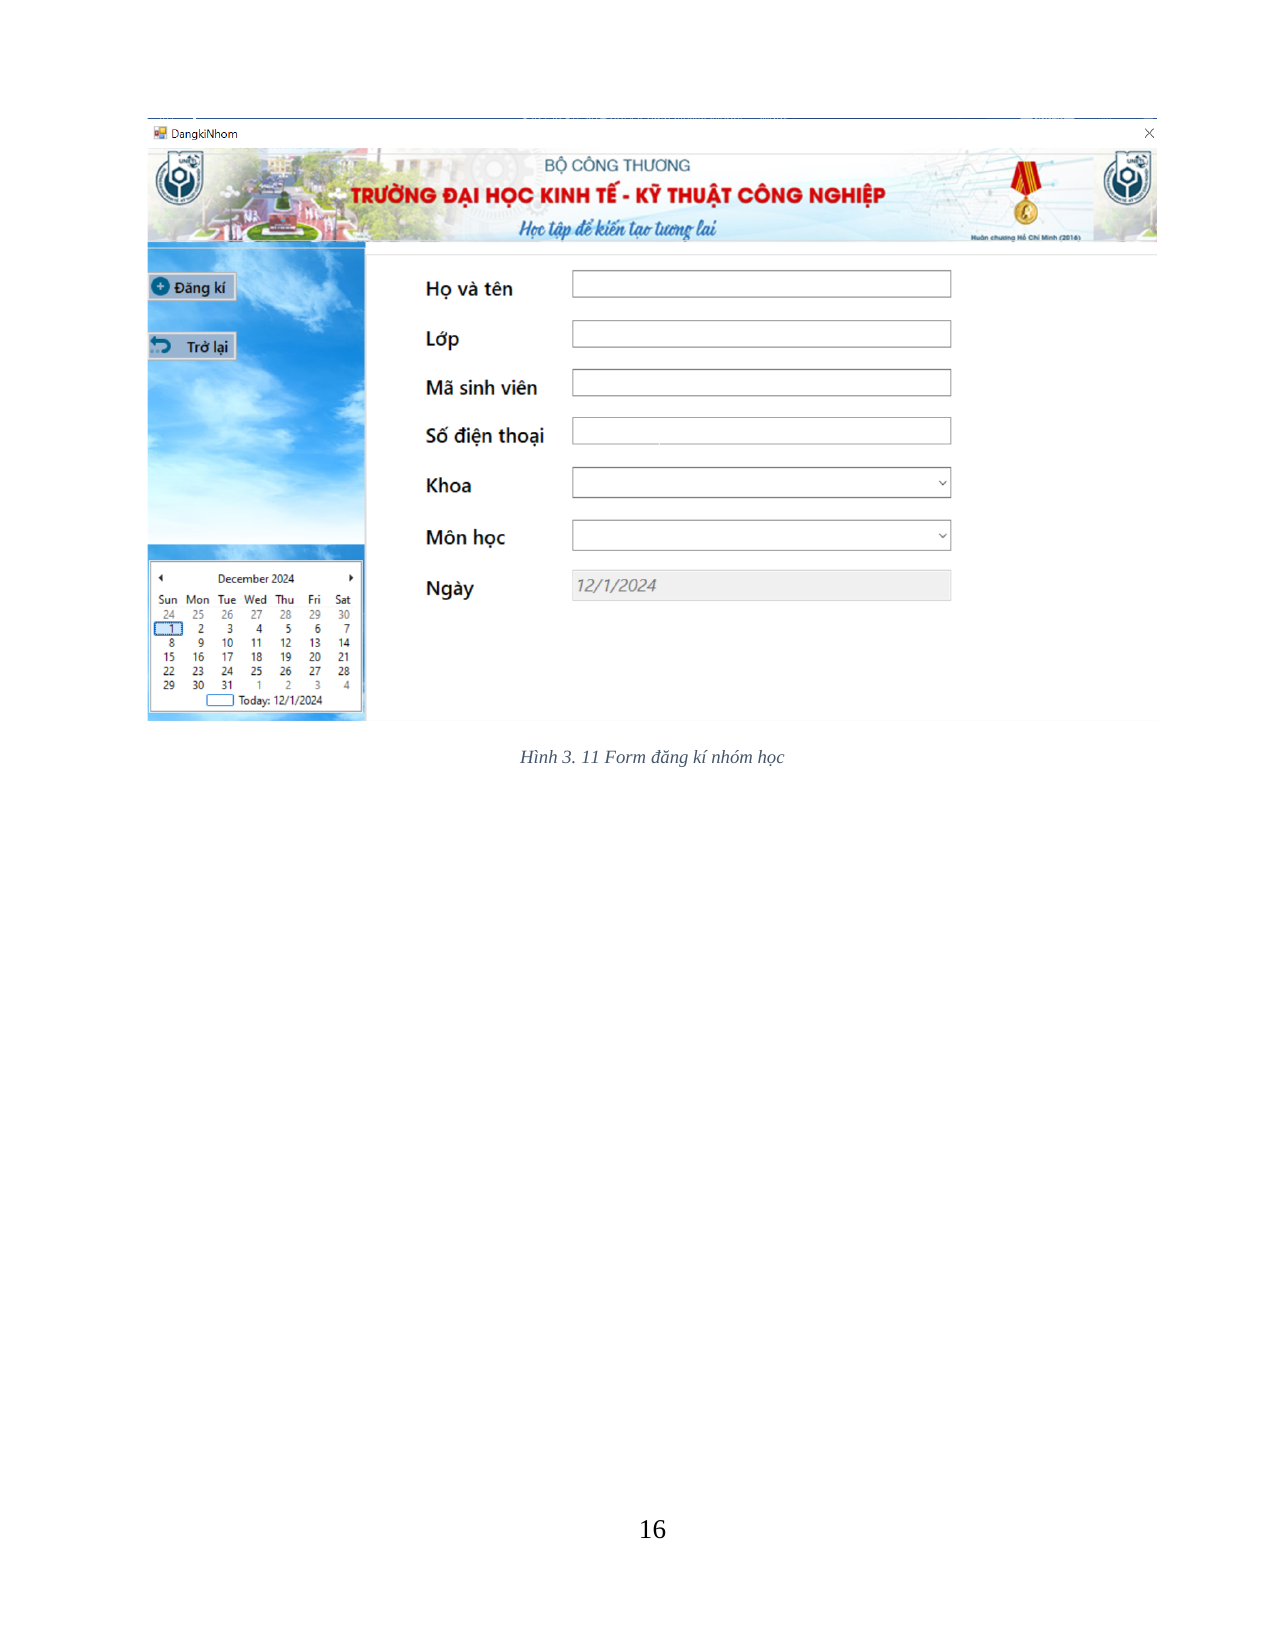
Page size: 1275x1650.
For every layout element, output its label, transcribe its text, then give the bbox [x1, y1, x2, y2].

text Hình 3. 11 Form đăng kí nhóm học [148, 746, 1157, 767]
picture [147, 118, 1157, 721]
